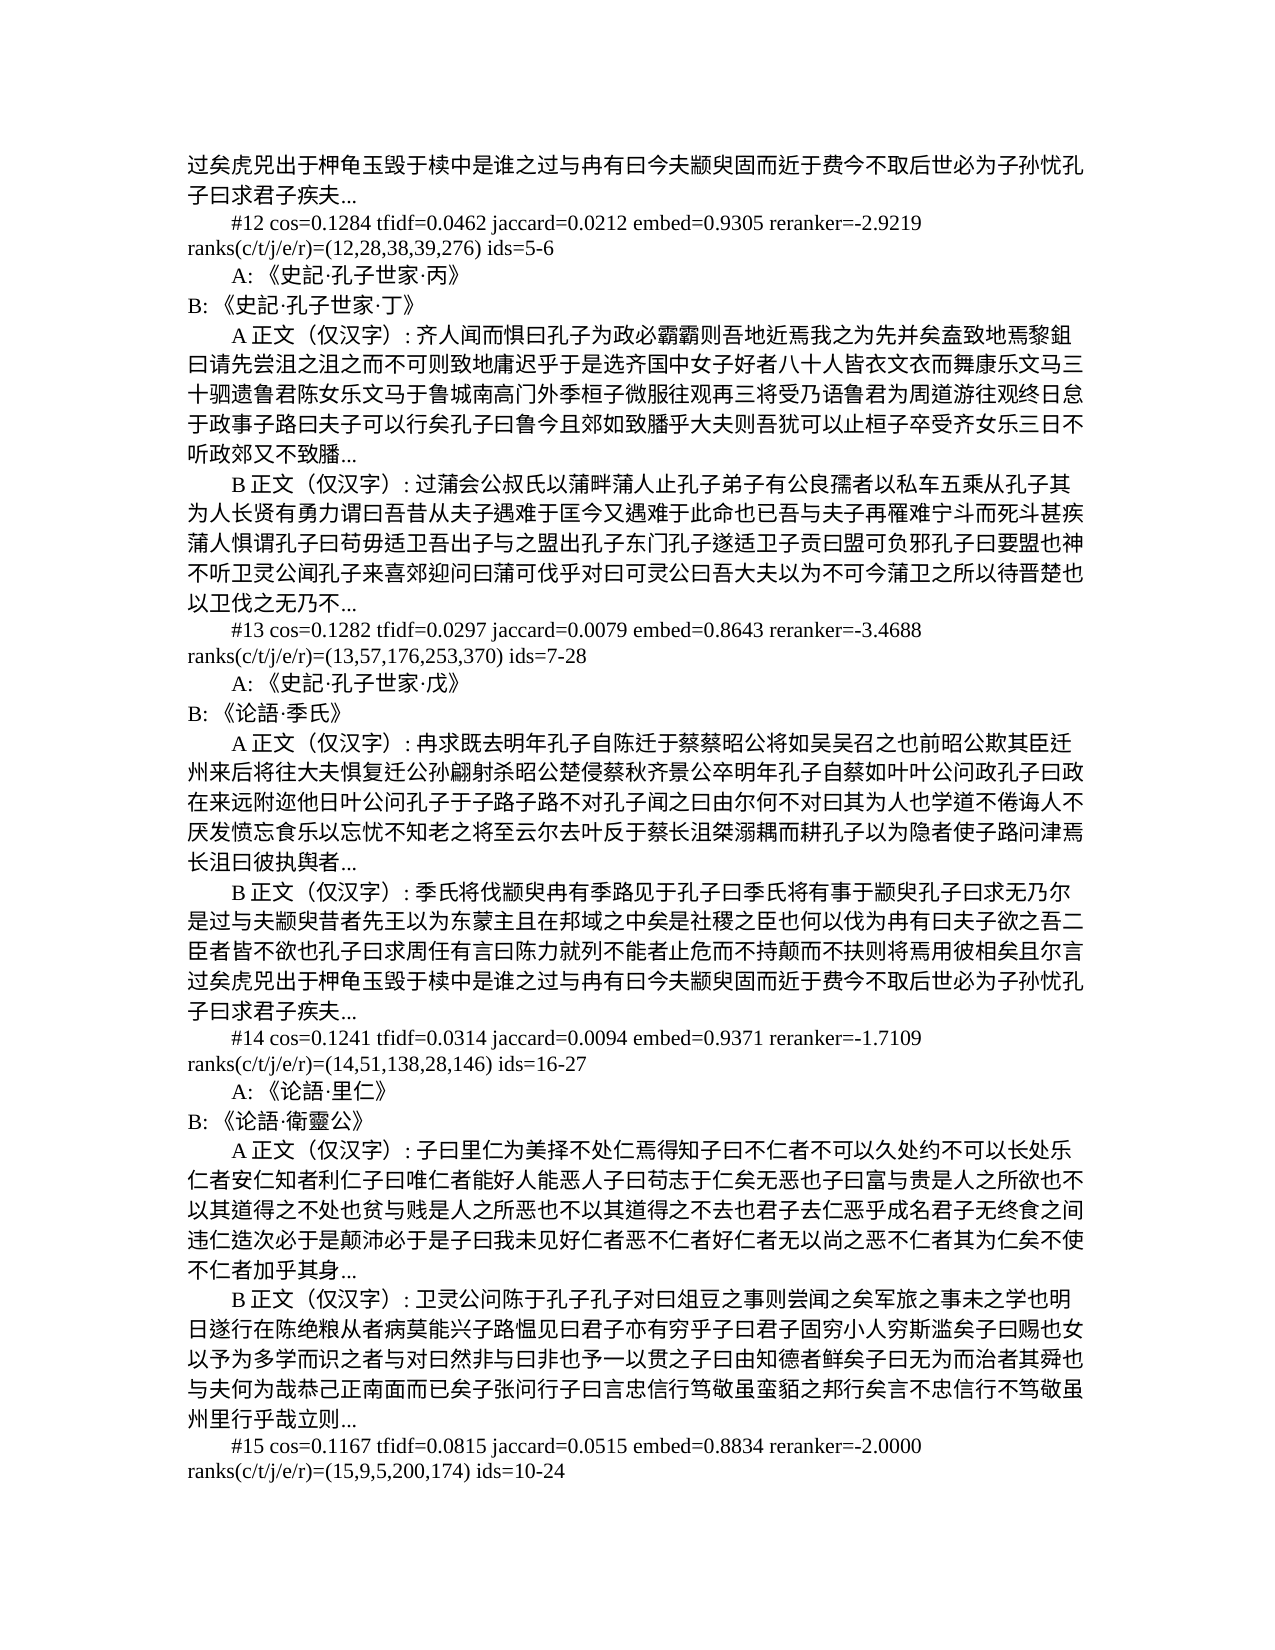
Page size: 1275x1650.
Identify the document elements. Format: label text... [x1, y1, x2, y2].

text B正文（仅汉字）: 过蒲会公叔氏以蒲畔蒲人止孔子弟子有公良孺者以私车五乘从孔子其为人长贤有勇力谓曰吾昔从夫子遇难于匡今又遇难于此命也已吾与夫子再罹难宁斗而死斗甚疾蒲人惧谓孔子曰苟毋适卫吾出子与之盟出孔子东门孔子遂适卫子贡曰盟可负邪孔子曰要盟也神不听卫灵公闻孔子来喜郊迎问曰蒲可伐乎对曰可灵公曰吾大夫以为不可今蒲卫之所以待晋楚也以卫伐之无乃不... [187, 468, 1087, 617]
text #13 cos=0.1282 tfidf=0.0297 jaccard=0.0079 embed=0.8643 reranker=-3.4688 ranks(c/t/j/e/r)=(13,57,176,253,370) ids=7-28 [187, 617, 1087, 668]
text A: 《论語·里仁》 B: 《论語·衛靈公》 [187, 1076, 1087, 1135]
text A: 《史記·孔子世家·戊》 B: 《论語·季氏》 [187, 668, 1087, 727]
text A正文（仅汉字）: 子曰里仁为美择不处仁焉得知子曰不仁者不可以久处约不可以长处乐仁者安仁知者利仁子曰唯仁者能好人能恶人子曰苟志于仁矣无恶也子曰富与贵是人之所欲也不以其道得之不处也贫与贱是人之所恶也不以其道得之不去也君子去仁恶乎成名君子无终食之间违仁造次必于是颠沛必于是子曰我未见好仁者恶不仁者好仁者无以尚之恶不仁者其为仁矣不使不仁者加乎其身... [187, 1135, 1087, 1284]
text #14 cos=0.1241 tfidf=0.0314 jaccard=0.0094 embed=0.9371 reranker=-1.7109 ranks(c/t/j/e/r)=(14,51,138,28,146) ids=16-27 [187, 1025, 1087, 1076]
text A: 《史記·孔子世家·丙》 B: 《史記·孔子世家·丁》 [187, 260, 1087, 319]
text B正文（仅汉字）: 卫灵公问陈于孔子孔子对曰俎豆之事则尝闻之矣军旅之事未之学也明日遂行在陈绝粮从者病莫能兴子路愠见曰君子亦有穷乎子曰君子固穷小人穷斯滥矣子曰赐也女以予为多学而识之者与对曰然非与曰非也予一以贯之子曰由知德者鲜矣子曰无为而治者其舜也与夫何为哉恭己正南面而已矣子张问行子曰言忠信行笃敬虽蛮貊之邦行矣言不忠信行不笃敬虽州里行乎哉立则... [187, 1284, 1087, 1433]
text A正文（仅汉字）: 冉求既去明年孔子自陈迁于蔡蔡昭公将如吴吴召之也前昭公欺其臣迁州来后将往大夫惧复迁公孙翩射杀昭公楚侵蔡秋齐景公卒明年孔子自蔡如叶叶公问政孔子曰政在来远附迩他日叶公问孔子于子路子路不对孔子闻之曰由尔何不对曰其为人也学道不倦诲人不厌发愤忘食乐以忘忧不知老之将至云尔去叶反于蔡长沮桀溺耦而耕孔子以为隐者使子路问津焉长沮曰彼执舆者... [187, 727, 1087, 876]
text #12 cos=0.1284 tfidf=0.0462 jaccard=0.0212 embed=0.9305 reranker=-2.9219 ranks(c/t/j/e/r)=(12,28,38,39,276) ids=5-6 [187, 209, 1087, 260]
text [187, 150, 1087, 209]
text A正文（仅汉字）: 齐人闻而惧曰孔子为政必霸霸则吾地近焉我之为先并矣盍致地焉黎鉏曰请先尝沮之沮之而不可则致地庸迟乎于是选齐国中女子好者八十人皆衣文衣而舞康乐文马三十驷遗鲁君陈女乐文马于鲁城南高门外季桓子微服往观再三将受乃语鲁君为周道游往观终日怠于政事子路曰夫子可以行矣孔子曰鲁今且郊如致膰乎大夫则吾犹可以止桓子卒受齐女乐三日不听政郊又不致膰... [187, 319, 1087, 468]
text #15 cos=0.1167 tfidf=0.0815 jaccard=0.0515 embed=0.8834 reranker=-2.0000 ranks(c/t/j/e/r)=(15,9,5,200,174) ids=10-24 [187, 1433, 1087, 1484]
